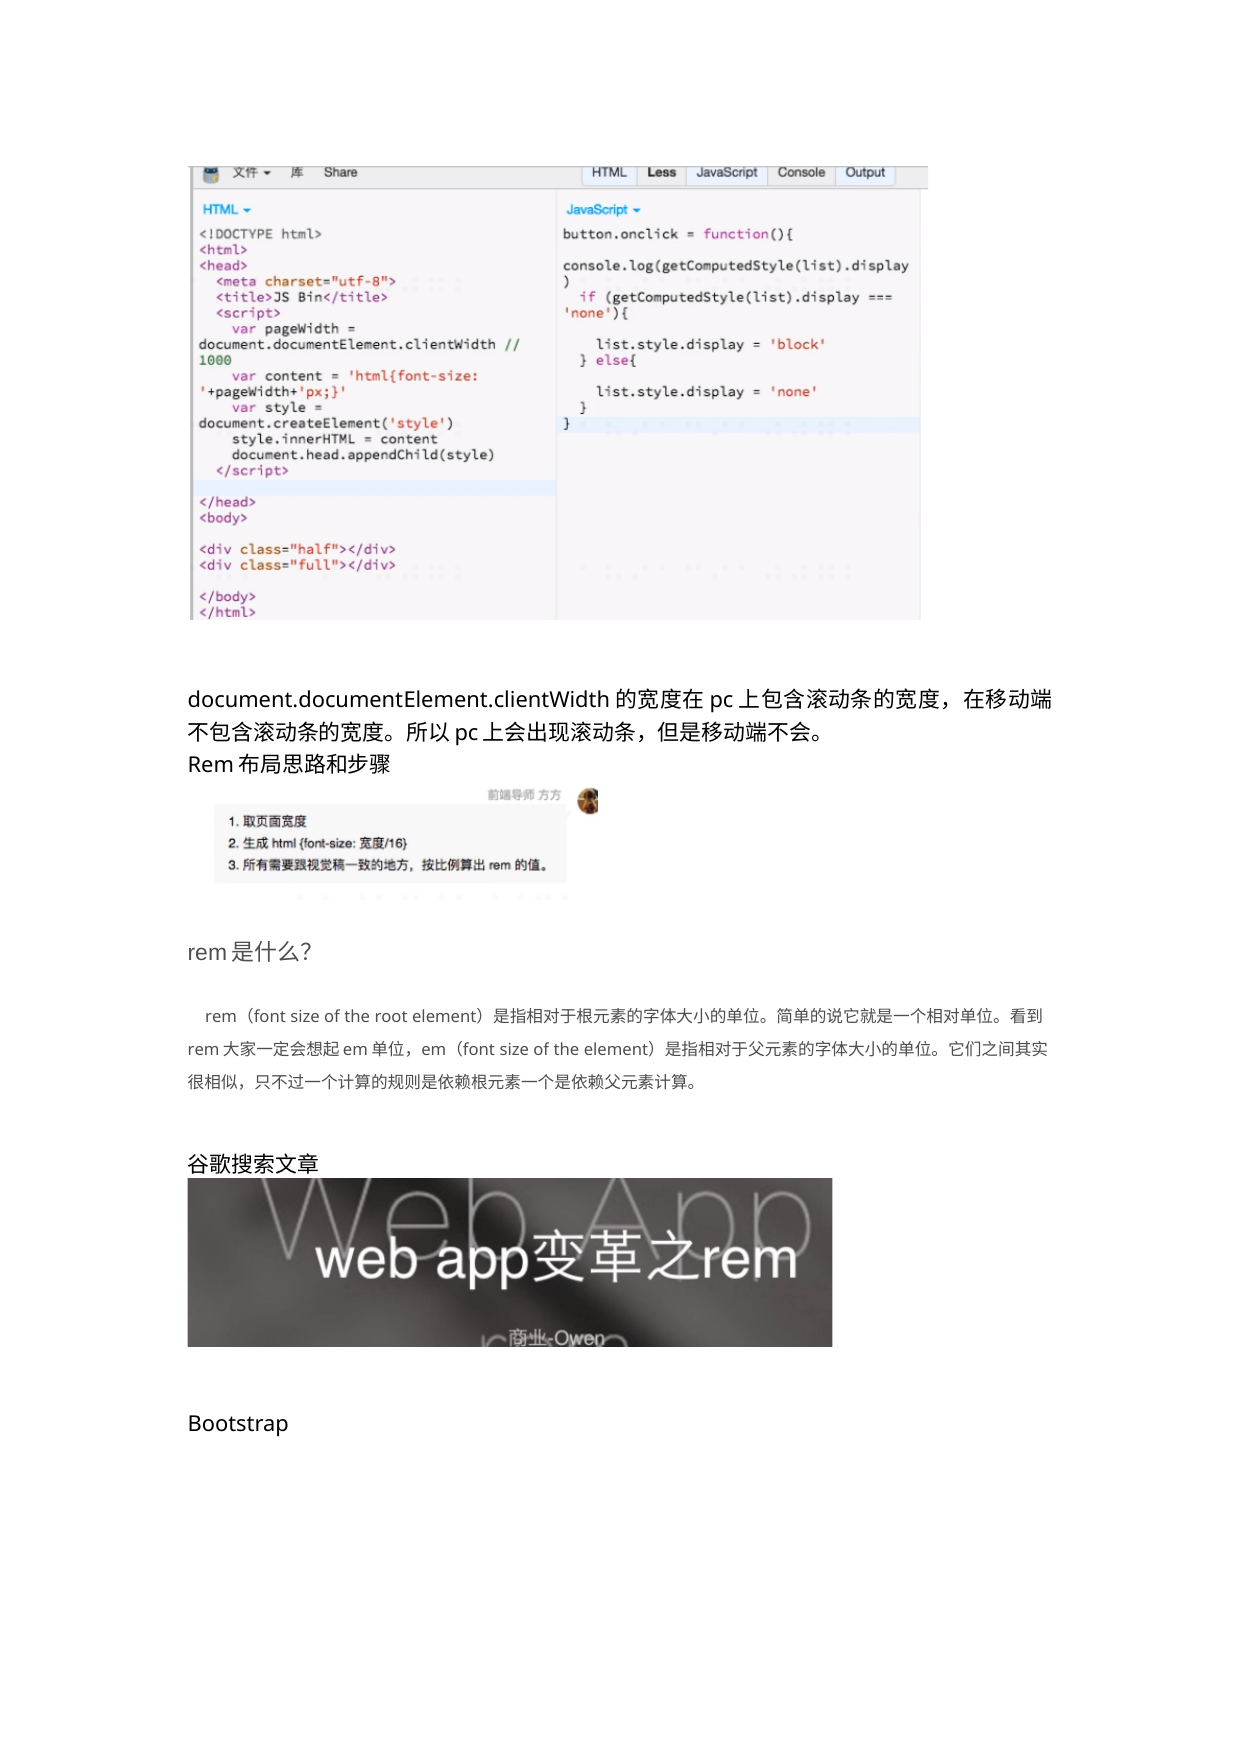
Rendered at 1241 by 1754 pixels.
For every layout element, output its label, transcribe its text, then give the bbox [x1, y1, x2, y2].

text document.documentElement.clientWidth的宽度在pc上包含滚动条的宽度，在移动端不包含滚动条的宽度。所以pc上会出现滚动条，但是移动端不会。 [187, 682, 1053, 747]
picture [187, 162, 929, 620]
subtitle rem是什么？ [187, 918, 1053, 983]
text 谷歌搜索文章 [187, 1146, 1053, 1179]
text Bootstrap [187, 1406, 1053, 1439]
text Rem布局思路和步骤 [187, 747, 1053, 779]
picture [187, 1178, 833, 1347]
text rem（font size of the root element）是指相对于根元素的字体大小的单位。简单的说它就是一个相对单位。看到rem大家一定会想起em单位，em（font size of the element）是指相对于父元素的字体大小的单位。它们之间其实很相似，只不过一个计算的规则是依赖根元素一个是依赖父元素计算。 [187, 999, 1053, 1097]
picture [187, 779, 598, 902]
